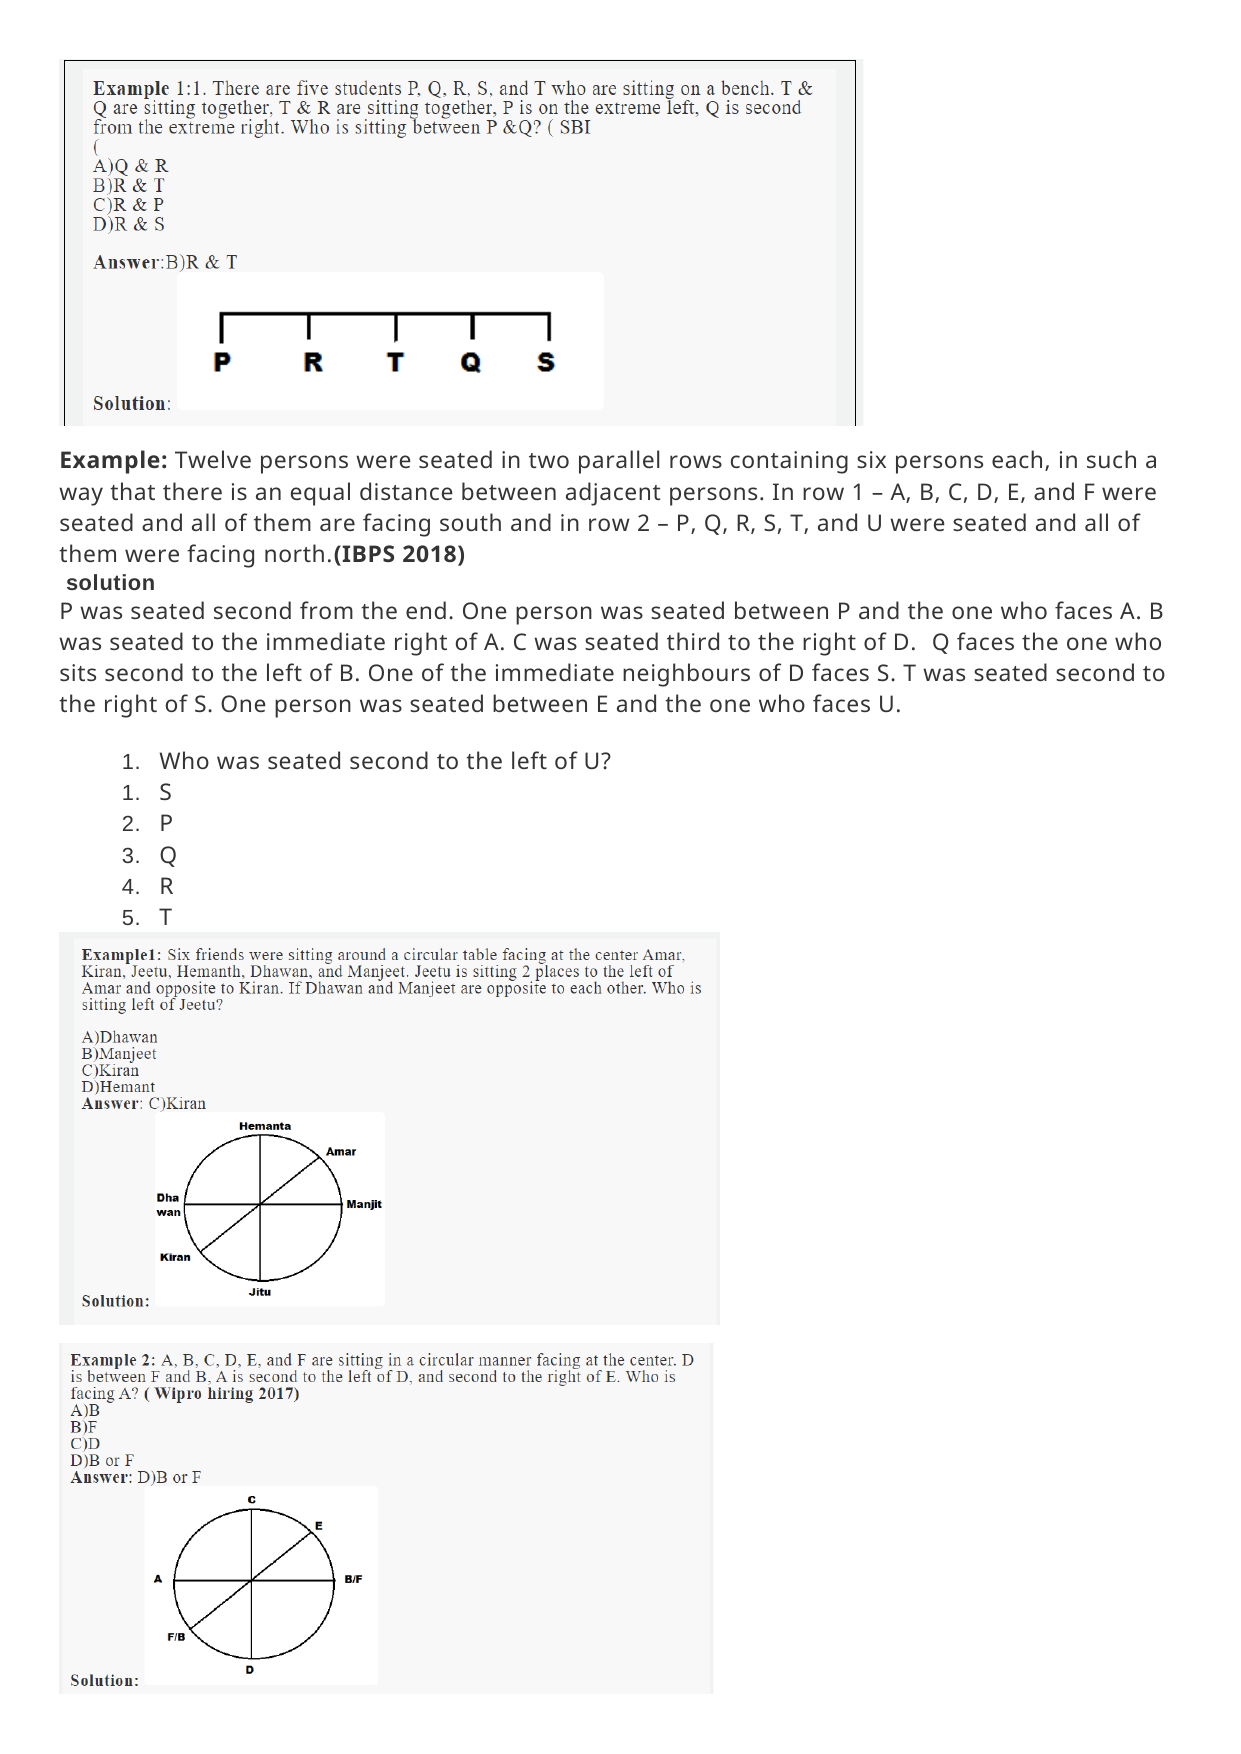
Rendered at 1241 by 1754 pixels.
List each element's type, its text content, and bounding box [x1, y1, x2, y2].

list Q [122, 838, 1181, 870]
list S [122, 776, 1181, 807]
list R [122, 870, 1181, 901]
list P [122, 807, 1181, 838]
text solution [59, 569, 1181, 594]
list T [122, 901, 1181, 932]
picture [59, 932, 720, 1325]
text P was seated second from the end. One person was seated between P and the one who faces A. B was seated to the immediate right of A. C was seated third to the right of D. Q faces the one who sits second to the left of B. One of the immediate neighbours of D faces S. T was seated second to the right of S. One person was seated between E and the one who faces U. [59, 594, 1181, 719]
list Who was seated second to the left of U? [122, 745, 1181, 776]
text Example: Twelve persons were seated in two parallel rows containing six persons each, in such a way that there is an equal distance between adjacent persons. In row 1 – A, B, C, D, E, and F were seated and all of them are facing south and in row 2 – P, Q, R, S, T, and U were seated and all of them were facing north.(IBPS 2018) [59, 444, 1181, 569]
picture [59, 1343, 714, 1694]
picture [59, 59, 864, 426]
